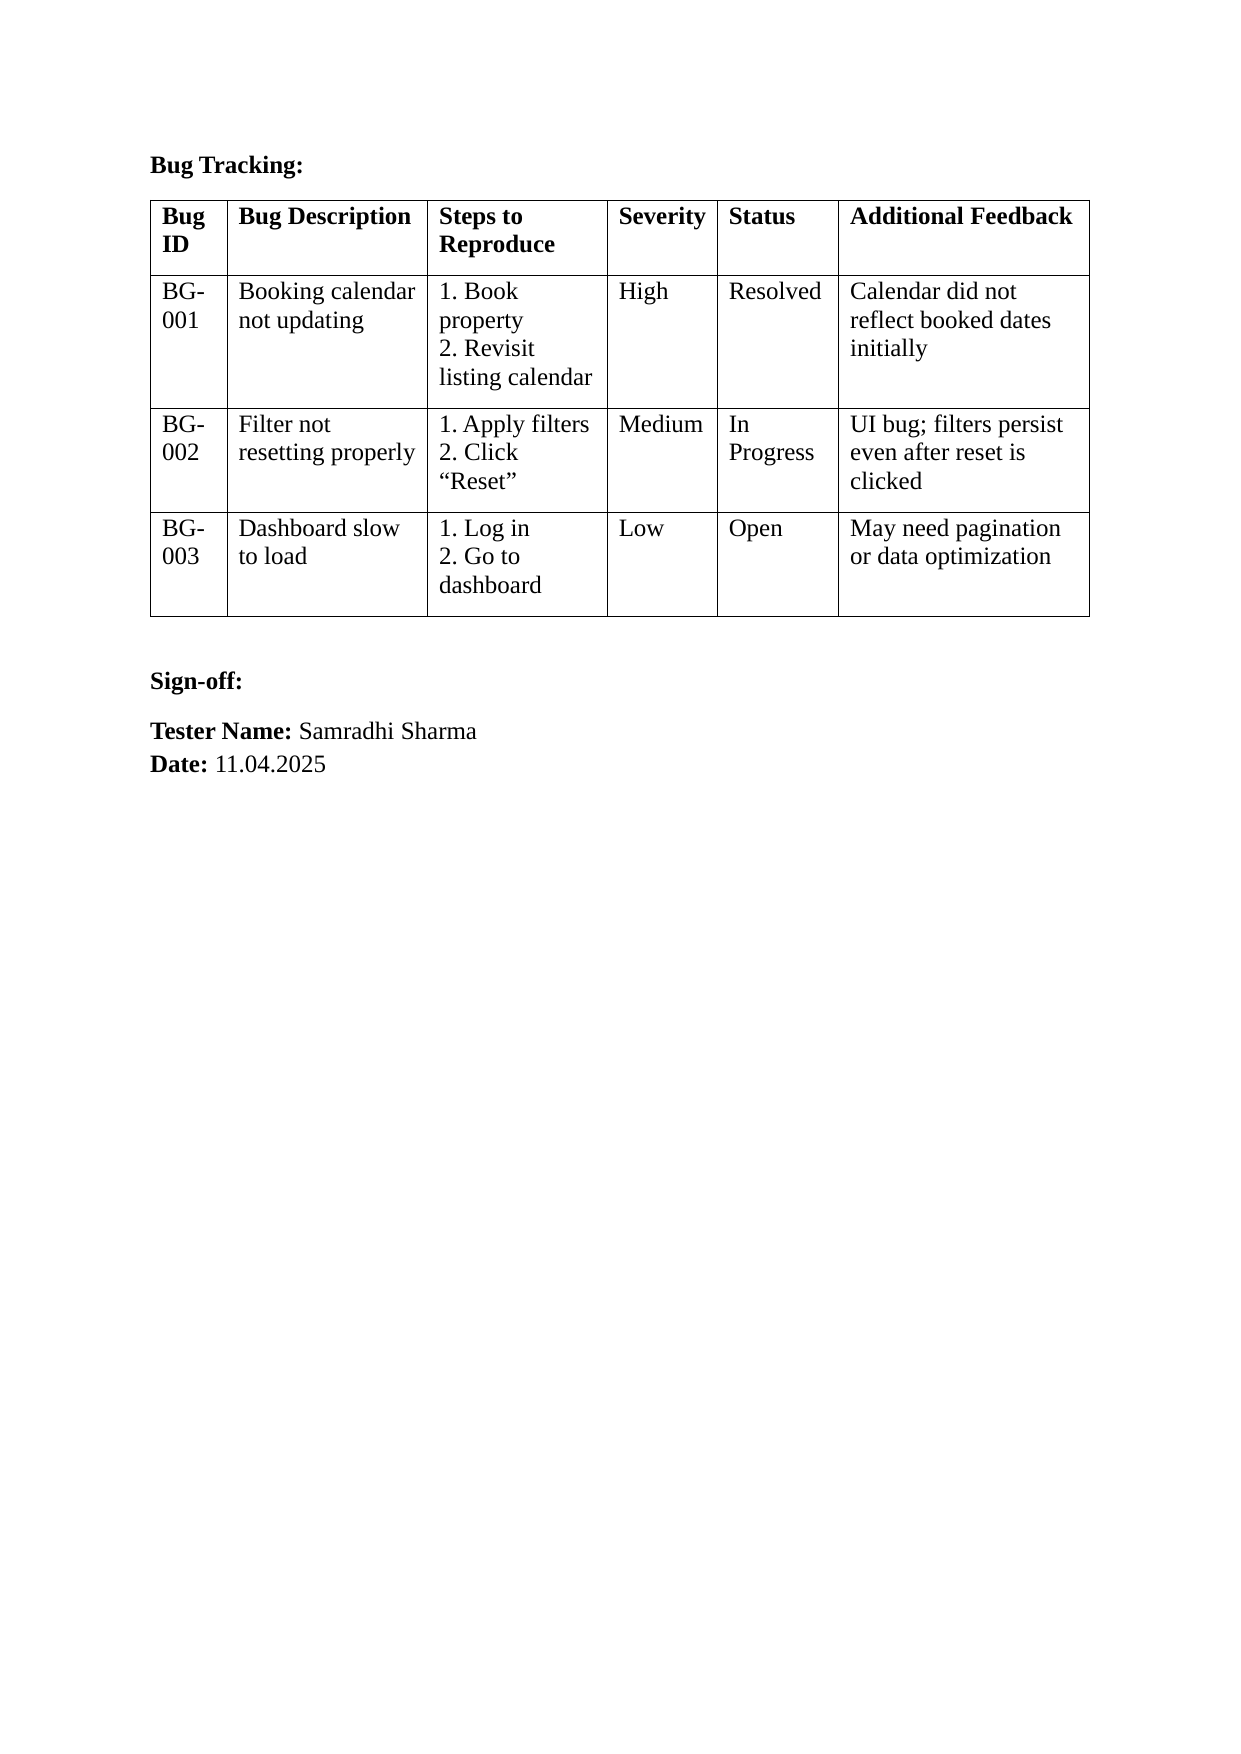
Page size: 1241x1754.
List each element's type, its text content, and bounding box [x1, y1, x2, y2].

table_cell Calendar did not reflect booked dates initially [839, 276, 1089, 408]
table_cell UI bug; filters persist even after reset is clicked [839, 409, 1089, 512]
table_cell Open [718, 513, 838, 616]
table_header Severity [608, 201, 717, 275]
table_header Bug ID [151, 201, 227, 275]
table_cell Medium [608, 409, 717, 512]
text Tester Name: Samradhi Sharma Date: 11.04.2025 [150, 716, 1090, 778]
text Sign-off: [150, 666, 1090, 695]
table_cell Resolved [718, 276, 838, 408]
table_cell In Progress [718, 409, 838, 512]
table_cell Filter not resetting properly [228, 409, 427, 512]
table_header Additional Feedback [839, 201, 1089, 275]
table_cell Dashboard slow to load [228, 513, 427, 616]
table_cell Booking calendar not updating [228, 276, 427, 408]
table_cell May need pagination or data optimization [839, 513, 1089, 616]
table_cell BG-001 [151, 276, 227, 408]
table_cell BG-003 [151, 513, 227, 616]
table_header Bug Description [228, 201, 427, 275]
table_cell 1. Book property 2. Revisit listing calendar [428, 276, 607, 408]
table_cell BG-002 [151, 409, 227, 512]
text Bug Tracking: [150, 150, 1090, 179]
table_cell High [608, 276, 717, 408]
table_cell 1. Log in 2. Go to dashboard [428, 513, 607, 616]
table_cell Low [608, 513, 717, 616]
table_cell 1. Apply filters 2. Click “Reset” [428, 409, 607, 512]
table_header Status [718, 201, 838, 275]
table_header Steps to Reproduce [428, 201, 607, 275]
